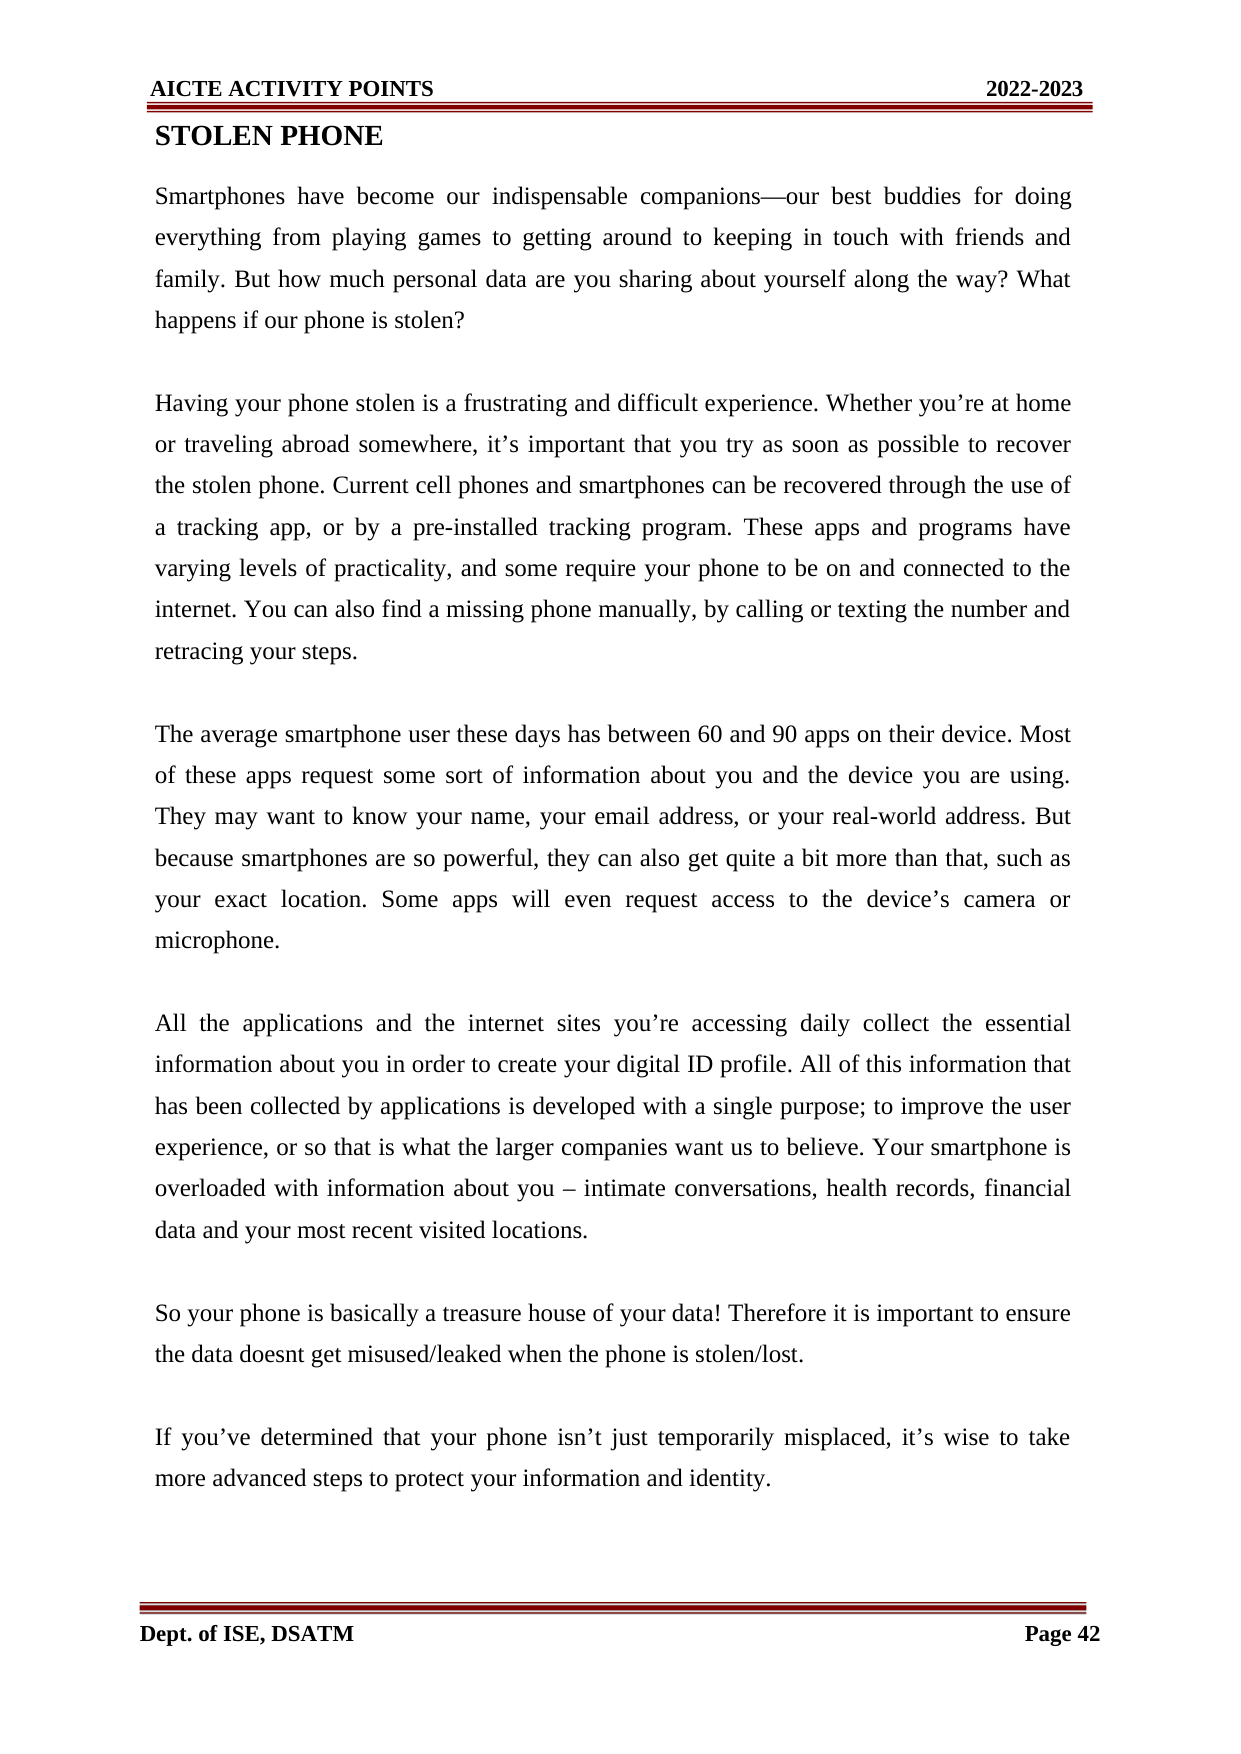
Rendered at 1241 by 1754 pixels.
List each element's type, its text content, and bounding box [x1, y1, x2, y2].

picture [139, 1602, 1087, 1616]
text STOLEN PHONE [154, 118, 1072, 152]
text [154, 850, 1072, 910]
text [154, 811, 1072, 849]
